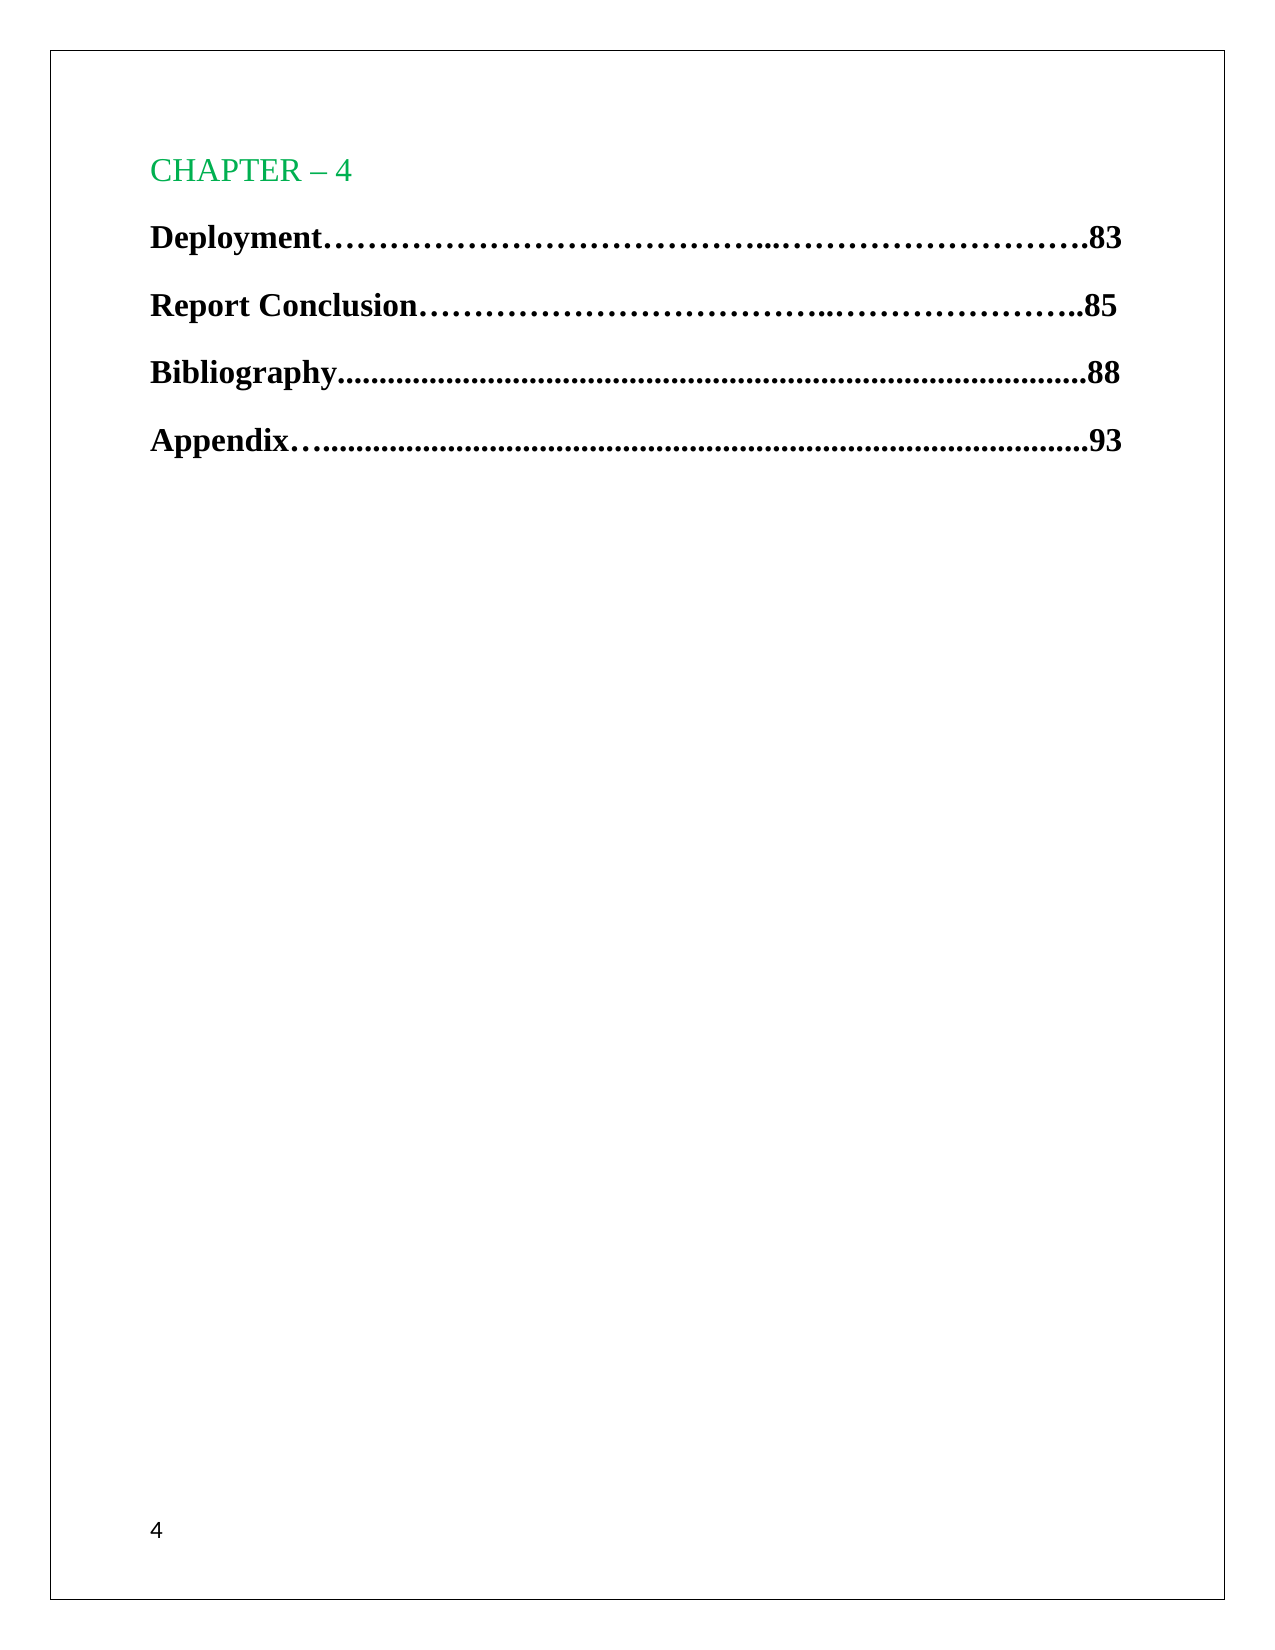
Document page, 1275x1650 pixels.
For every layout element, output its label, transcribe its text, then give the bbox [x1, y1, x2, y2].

text Bibliography..........................................................................................88 [150, 352, 1125, 391]
text Appendix…............................................................................................93 [150, 420, 1125, 458]
text Deployment…………………………………...……………………….83 [150, 217, 1125, 256]
text Report Conclusion………………………………..…………………..85 [150, 285, 1125, 323]
text CHAPTER – 4 [150, 150, 1125, 188]
